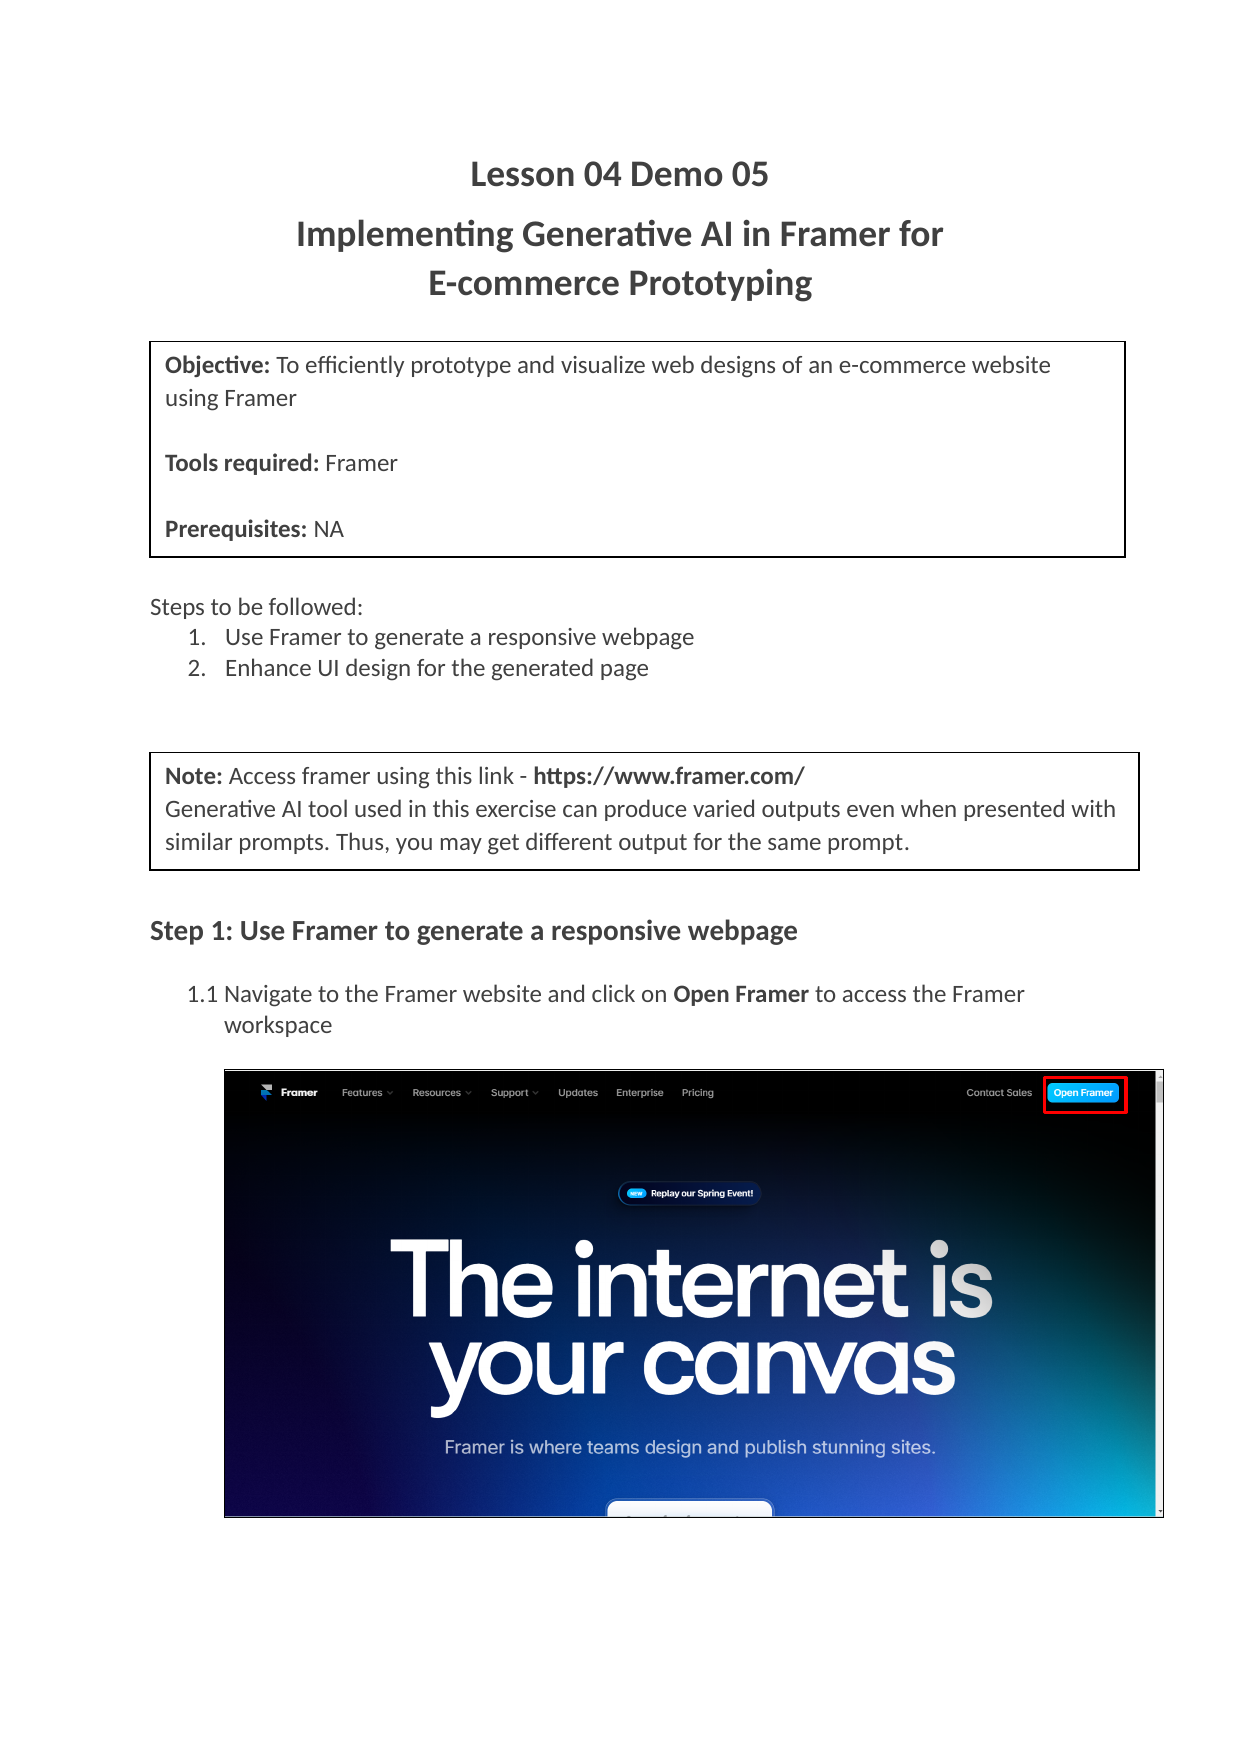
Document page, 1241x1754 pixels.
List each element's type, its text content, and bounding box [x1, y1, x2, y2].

text E-commerce Prototyping [150, 259, 1090, 305]
text Implementing Generative AI in Framer for [150, 209, 1090, 255]
text Steps to be followed: [150, 591, 1090, 621]
picture [225, 1070, 1163, 1517]
text Lesson 04 Demo 05 [150, 150, 1090, 196]
text Step 1: Use Framer to generate a responsive webpage [150, 912, 1090, 948]
list Navigate to the Framer website and click on Open Framer to access the Framer workspace [186, 978, 1090, 1039]
list Enhance UI design for the generated page [187, 652, 1090, 682]
list Use Framer to generate a responsive webpage [187, 621, 1090, 652]
